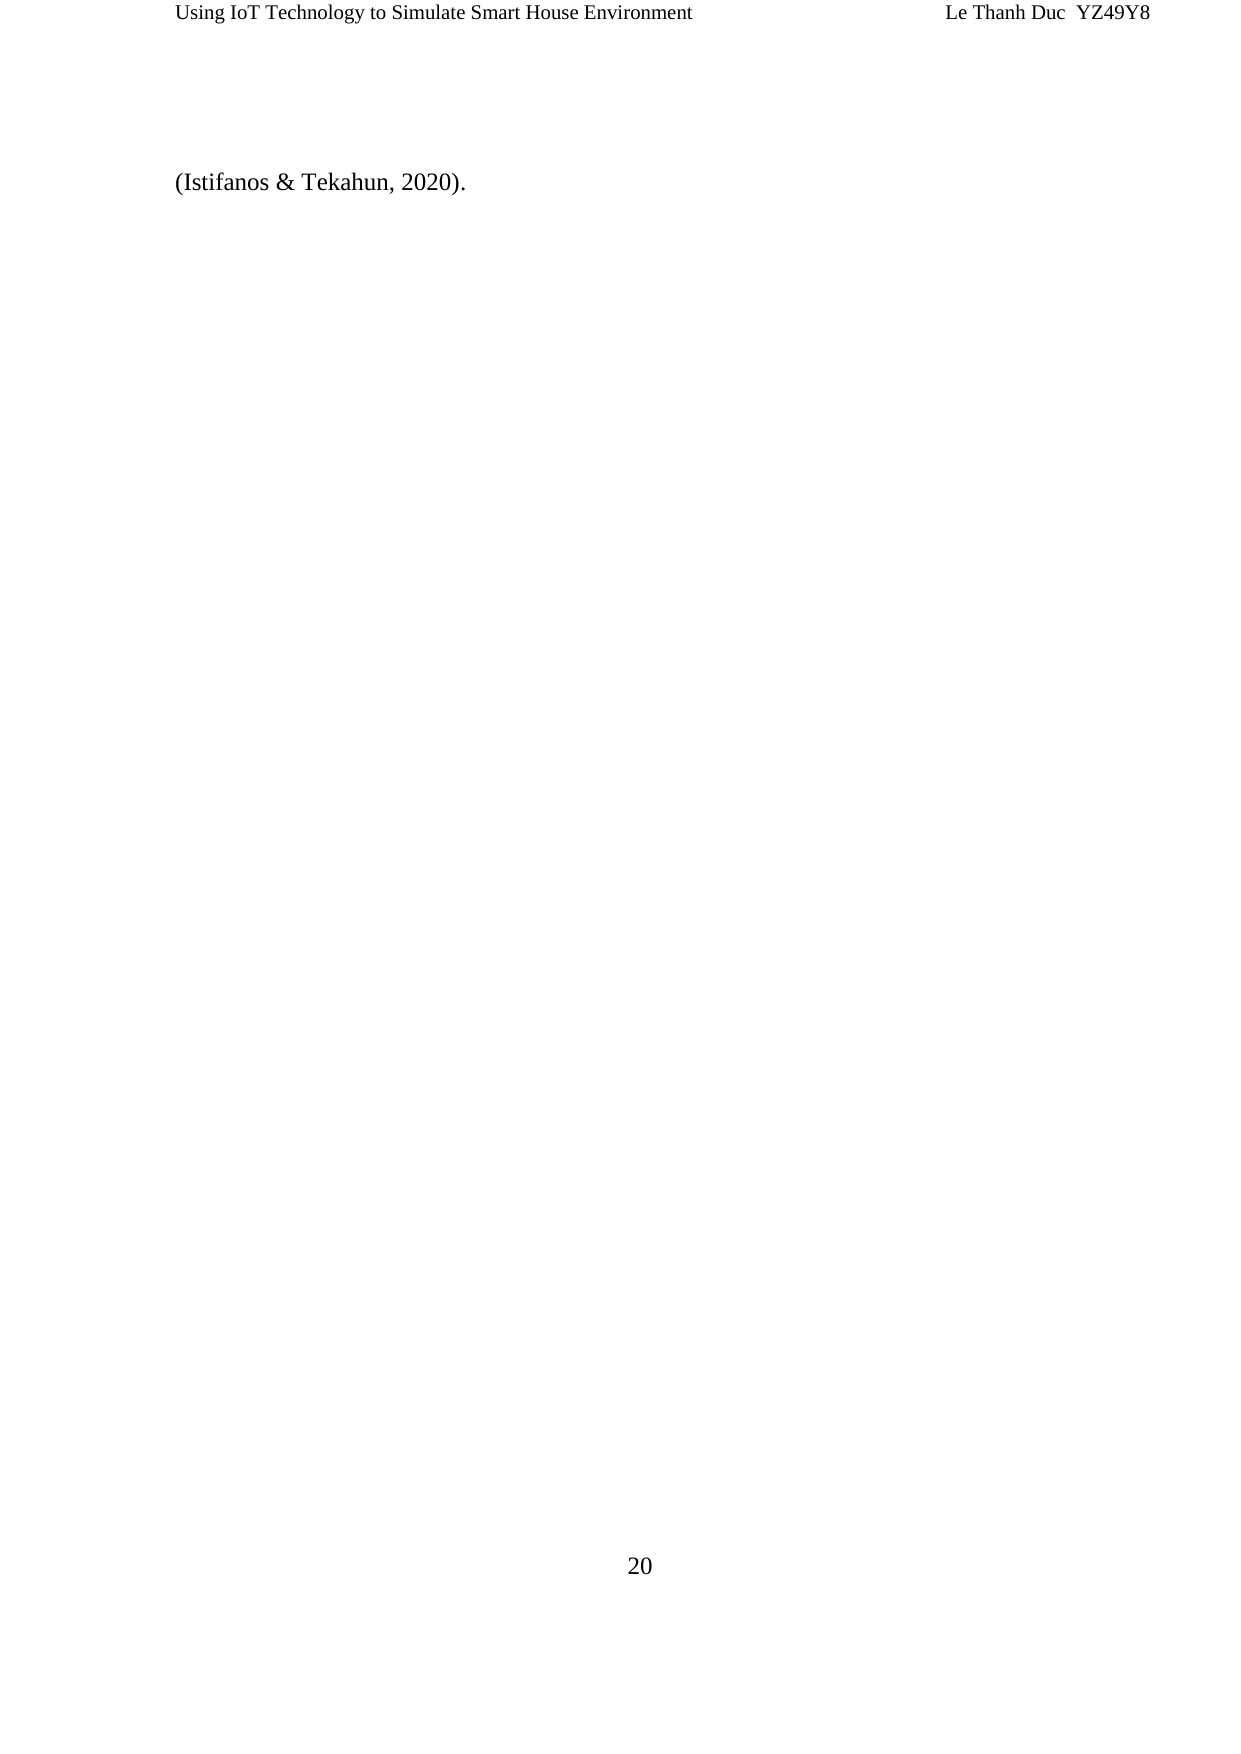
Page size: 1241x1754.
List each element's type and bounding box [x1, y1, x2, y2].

text [175, 167, 1105, 195]
